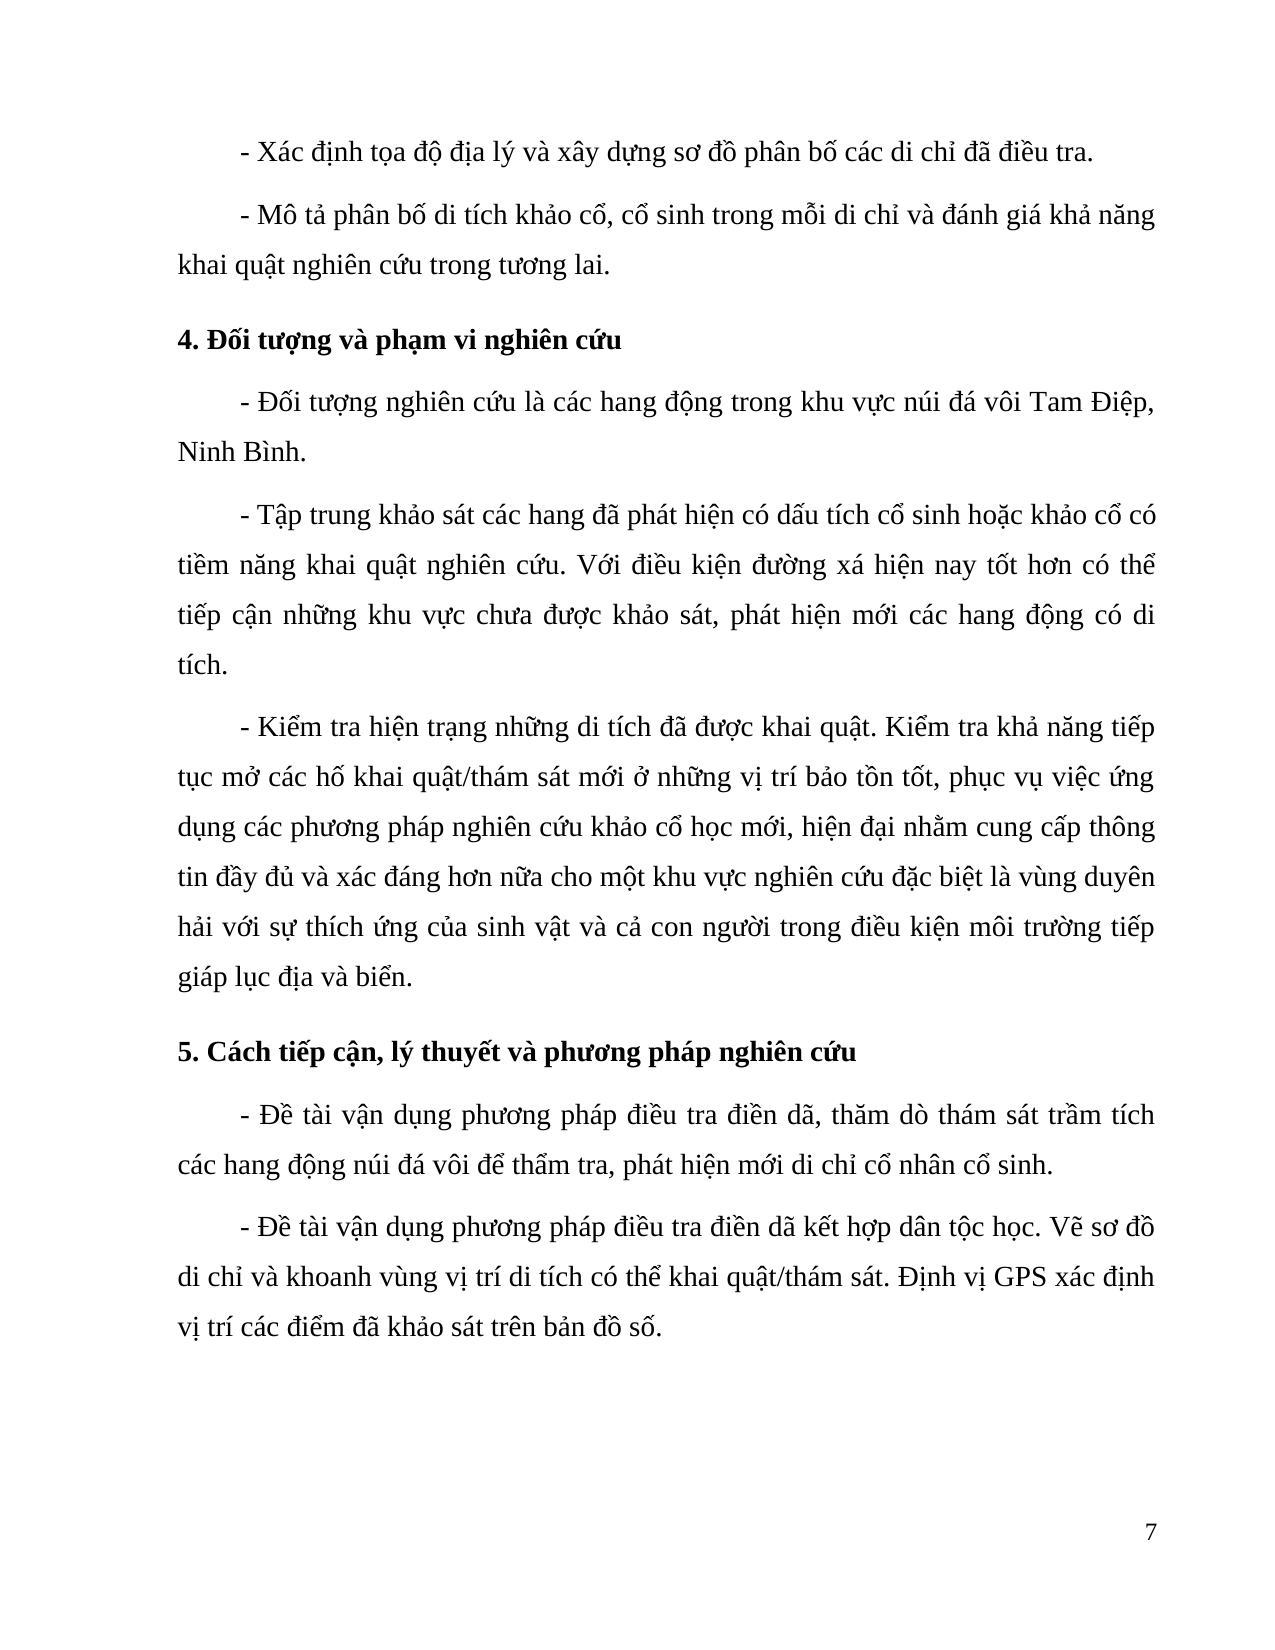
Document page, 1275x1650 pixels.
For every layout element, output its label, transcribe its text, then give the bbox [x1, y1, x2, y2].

text - Đối tượng nghiên cứu là các hang động trong khu vực núi đá vôi Tam Điệp, Ninh Bình. [177, 368, 1157, 468]
text - Xác định tọa độ địa lý và xây dựng sơ đồ phân bố các di chỉ đã điều tra. [177, 118, 1157, 168]
subtitle 5. Cách tiếp cận, lý thuyết và phương pháp nghiên cứu [177, 1018, 1157, 1068]
text - Đề tài vận dụng phương pháp điều tra điền dã, thăm dò thám sát trầm tích các hang động núi đá vôi để thẩm tra, phát hiện mới di chỉ cổ nhân cổ sinh. [177, 1081, 1157, 1181]
text - Mô tả phân bố di tích khảo cổ, cổ sinh trong mỗi di chỉ và đánh giá khả năng khai quật nghiên cứu trong tương lai. [177, 181, 1157, 281]
text - Đề tài vận dụng phương pháp điều tra điền dã kết hợp dân tộc học. Vẽ sơ đồ di chỉ và khoanh vùng vị trí di tích có thể khai quật/thám sát. Định vị GPS xác định vị trí các điểm đã khảo sát trên bản đồ số. [177, 1193, 1157, 1343]
text - Kiểm tra hiện trạng những di tích đã được khai quật. Kiểm tra khả năng tiếp tục mở các hố khai quật/thám sát mới ở những vị trí bảo tồn tốt, phục vụ việc ứng dụng các phương pháp nghiên cứu khảo cổ học mới, hiện đại nhằm cung cấp thông tin đầy đủ và xác đáng hơn nữa cho một khu vực nghiên cứu đặc biệt là vùng duyên hải với sự thích ứng của sinh vật và cả con người trong điều kiện môi trường tiếp giáp lục địa và biển. [177, 693, 1157, 993]
subtitle 4. Đối tượng và phạm vi nghiên cứu [177, 306, 1157, 356]
text - Tập trung khảo sát các hang đã phát hiện có dấu tích cổ sinh hoặc khảo cổ có tiềm năng khai quật nghiên cứu. Với điều kiện đường xá hiện nay tốt hơn có thể tiếp cận những khu vực chưa được khảo sát, phát hiện mới các hang động có di tích. [177, 481, 1157, 681]
